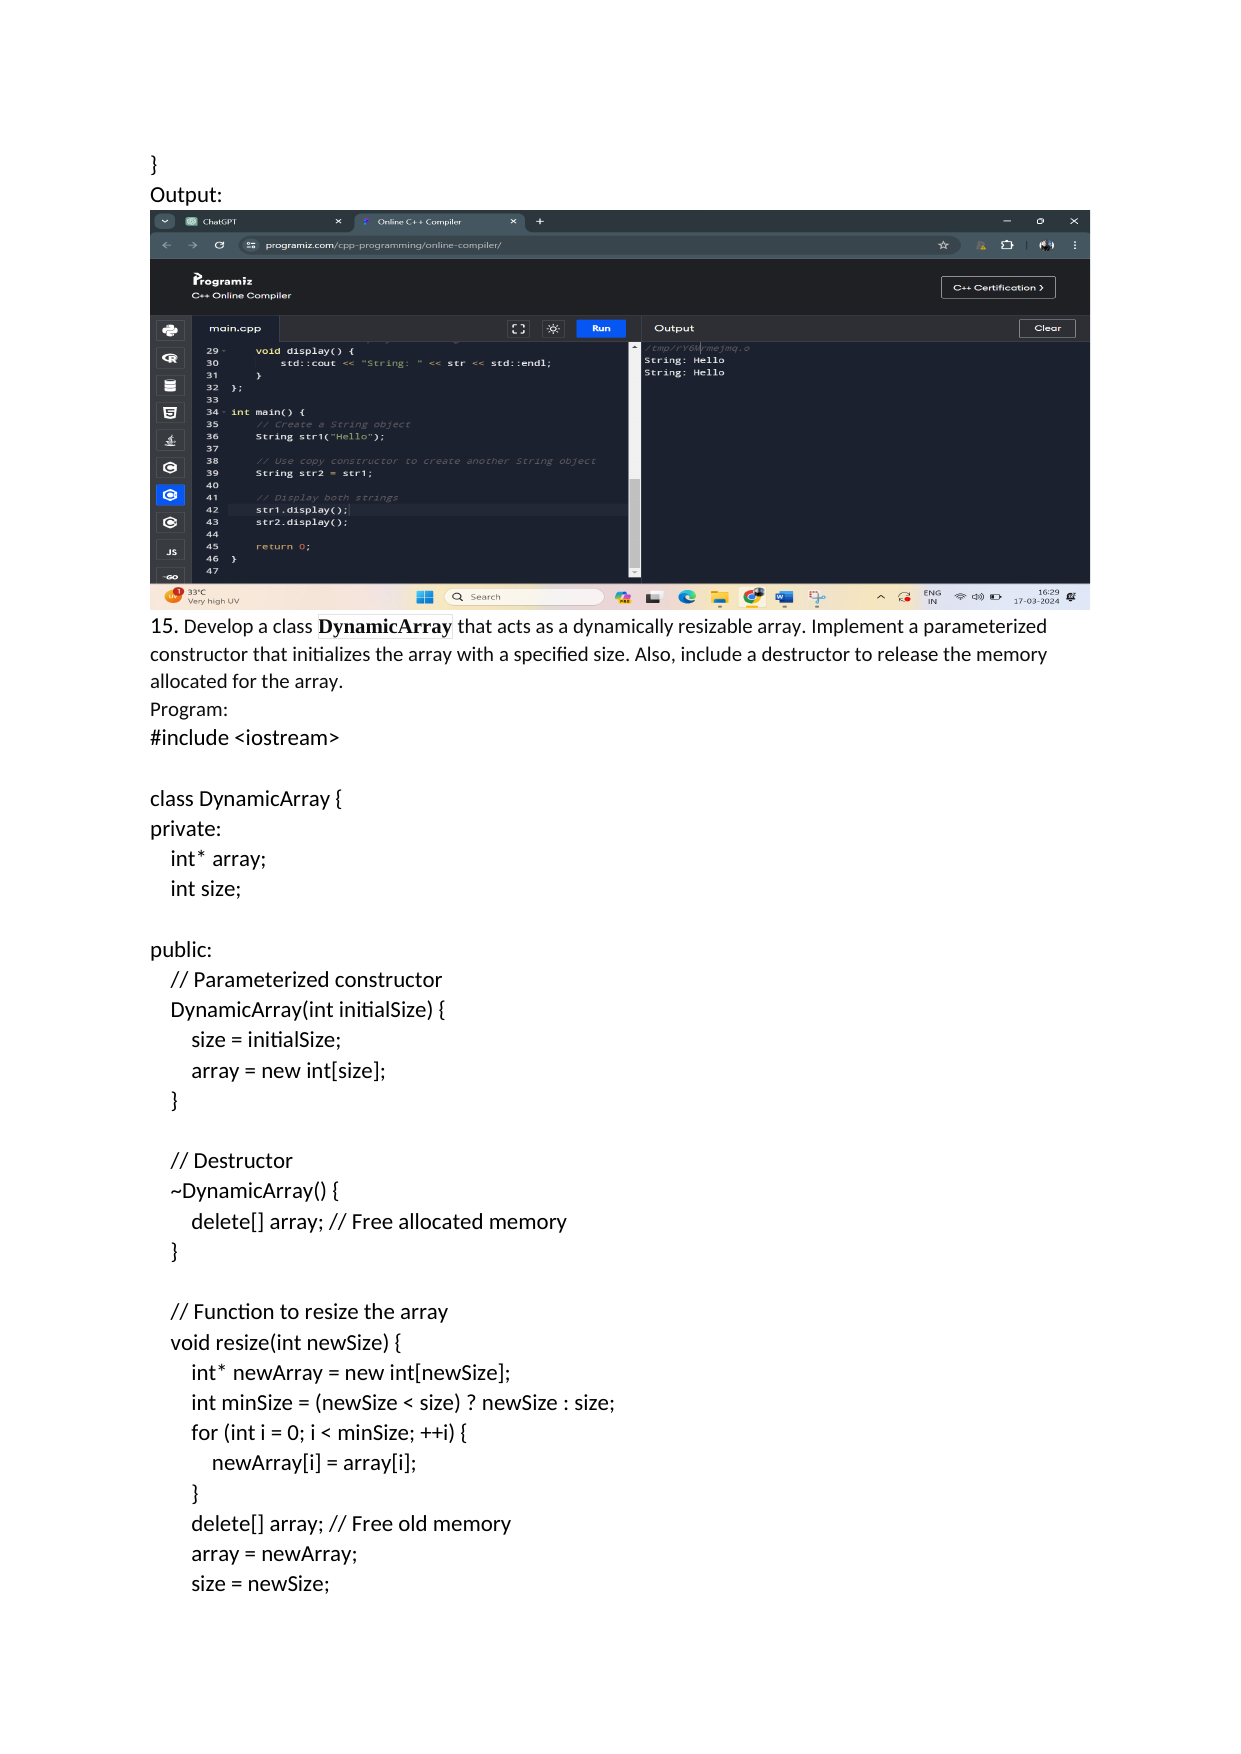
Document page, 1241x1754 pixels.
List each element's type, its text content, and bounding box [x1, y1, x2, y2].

text // Destructor [150, 1146, 1090, 1174]
text delete[] array; // Free allocated memory [150, 1207, 1090, 1235]
text array = new int[size]; [150, 1056, 1090, 1084]
text int minSize = (newSize < size) ? newSize : size; [150, 1388, 1090, 1416]
text Program: [150, 696, 1090, 722]
text } [150, 1086, 1090, 1114]
text #include <iostream> [150, 723, 1090, 752]
text // Function to resize the array [150, 1297, 1090, 1326]
text DynamicArray(int initialSize) { [150, 995, 1090, 1023]
text delete[] array; // Free old memory [150, 1509, 1090, 1537]
text int* newArray = new int[newSize]; [150, 1358, 1090, 1386]
text ~DynamicArray() { [150, 1177, 1090, 1205]
text // Parameterized constructor [150, 965, 1090, 993]
text } [150, 1237, 1090, 1265]
text array = newArray; [150, 1539, 1090, 1567]
text public: [150, 935, 1090, 963]
text Output: [150, 180, 1090, 208]
text } [150, 1479, 1090, 1507]
text private: [150, 814, 1090, 842]
text size = initialSize; [150, 1026, 1090, 1054]
text for (int i = 0; i < minSize; ++i) { [150, 1418, 1090, 1446]
text int size; [150, 874, 1090, 903]
text size = newSize; [150, 1569, 1090, 1597]
text class DynamicArray { [150, 784, 1090, 812]
text newArray[i] = array[i]; [150, 1448, 1090, 1477]
text } [150, 150, 1090, 178]
picture [150, 210, 1091, 610]
text 15. Develop a class DynamicArray that acts as a dynamically resizable array. Implement a parameterized constructor that initializes the array with a specified size. Also, include a destructor to release the memory allocated for the array. [150, 610, 1090, 694]
text int* array; [150, 844, 1090, 872]
text void resize(int newSize) { [150, 1328, 1090, 1356]
